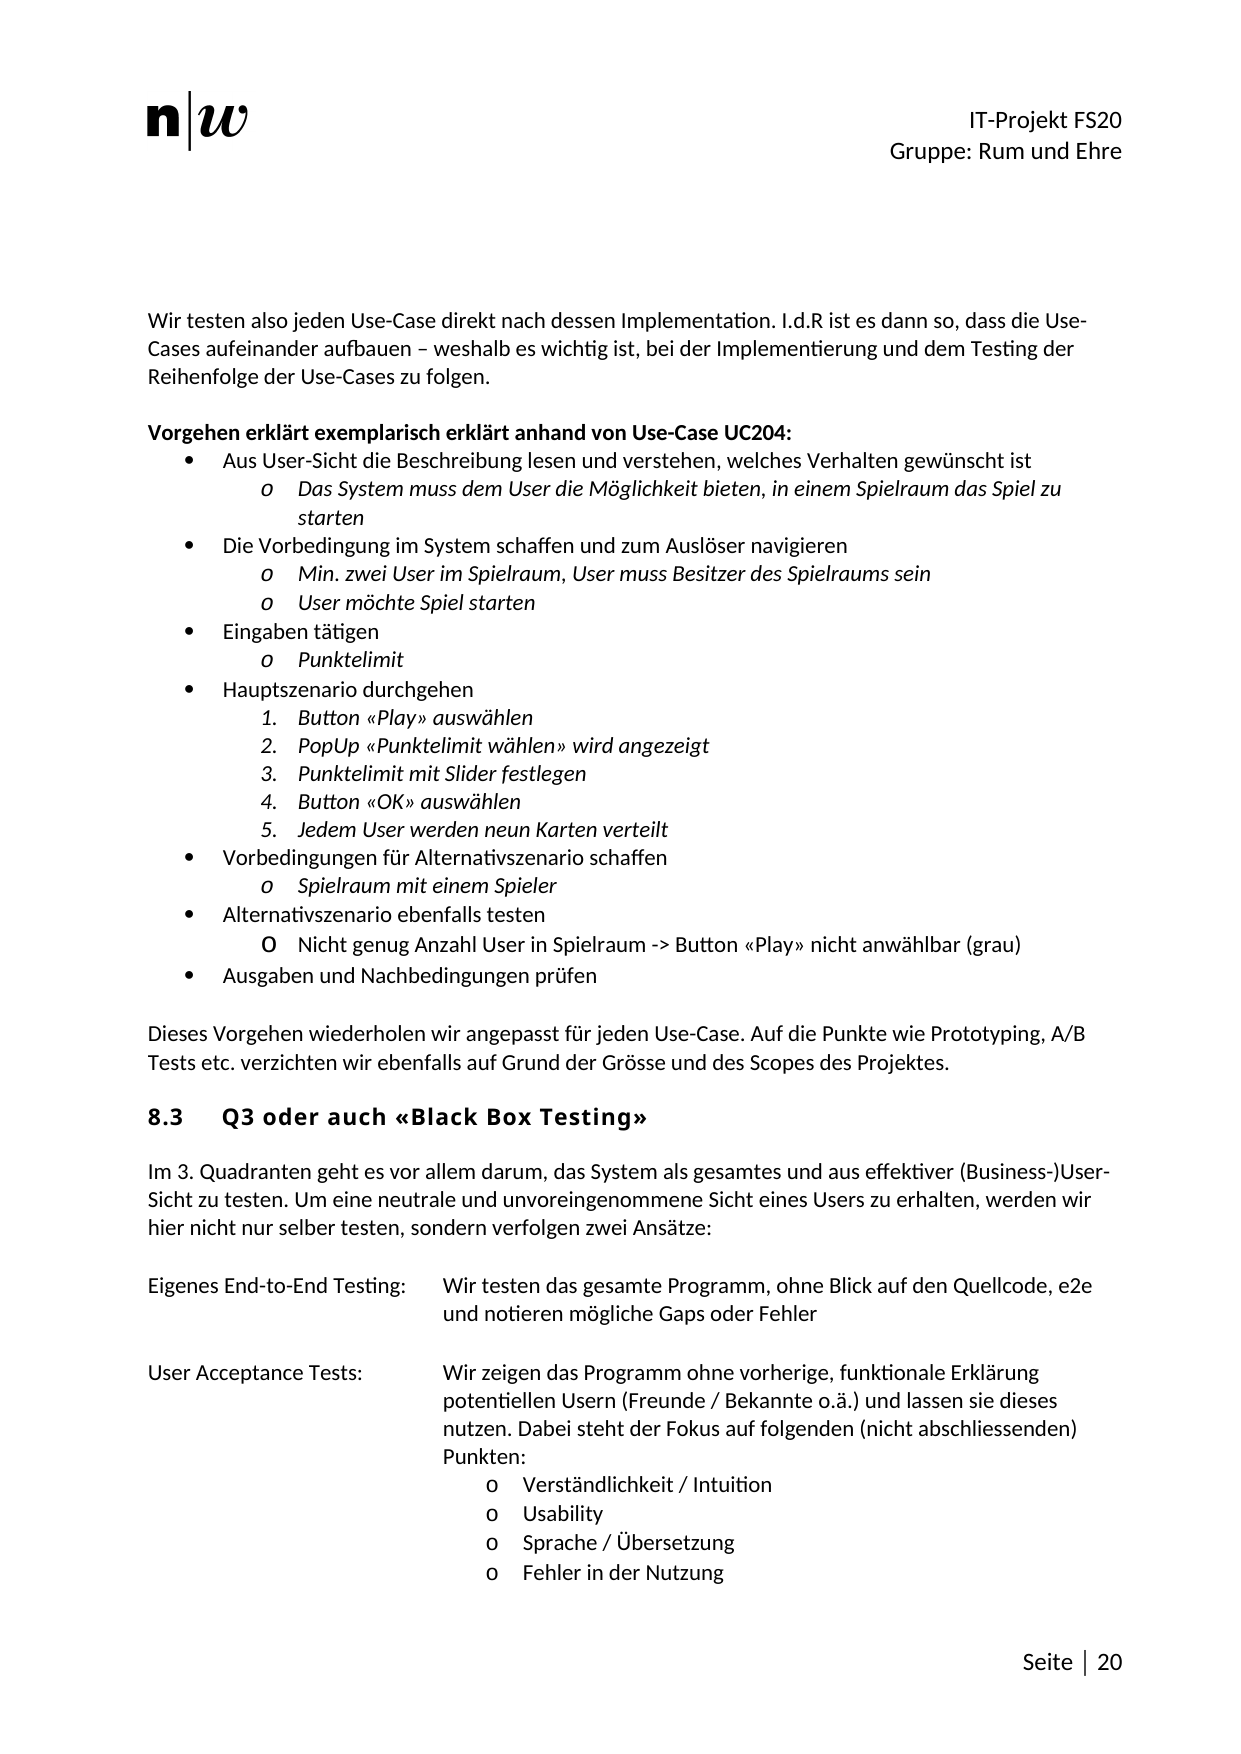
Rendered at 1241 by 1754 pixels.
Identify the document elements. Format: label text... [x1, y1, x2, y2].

list Hauptszenario durchgehen [185, 675, 1122, 703]
list Spielraum mit einem Spieler [260, 871, 1122, 900]
list Button «Play» auswählen [260, 703, 1122, 731]
list Punktelimit [260, 646, 1122, 675]
text Im 3. Quadranten geht es vor allem darum, das System als gesamtes und aus effektiver (Business-)User-Sicht zu testen. Um eine neutrale und unvoreingenommene Sicht eines Users zu erhalten, werden wir hier nicht nur selber testen, sondern verfolgen zwei Ansätze: [148, 1157, 1122, 1241]
list Usability [485, 1499, 1122, 1528]
list Alternativszenario ebenfalls testen [185, 900, 1122, 928]
subtitle Q3 oder auch «Black Box Testing» [148, 1101, 1122, 1132]
list Fehler in der Nutzung [485, 1558, 1122, 1587]
text Wir testen also jeden Use-Case direkt nach dessen Implementation. I.d.R ist es dann so, dass die Use-Cases aufeinander aufbauen – weshalb es wichtig ist, bei der Implementierung und dem Testing der Reihenfolge der Use-Cases zu folgen. [148, 306, 1122, 390]
list Min. zwei User im Spielraum, User muss Besitzer des Spielraums sein [260, 559, 1122, 588]
list Ausgaben und Nachbedingungen prüfen [185, 961, 1122, 989]
text Dieses Vorgehen wiederholen wir angepasst für jeden Use-Case. Auf die Punkte wie Prototyping, A/B Tests etc. verzichten wir ebenfalls auf Grund der Grösse und des Scopes des Projektes. [148, 989, 1122, 1076]
list Vorbedingungen für Alternativszenario schaffen [185, 843, 1122, 871]
list PopUp «Punktelimit wählen» wird angezeigt [260, 731, 1122, 759]
text Vorgehen erklärt exemplarisch erklärt anhand von Use-Case UC204: [148, 418, 1122, 446]
list Jedem User werden neun Karten verteilt [260, 815, 1122, 843]
list Eingaben tätigen [185, 617, 1122, 646]
list Sprache / Übersetzung [485, 1528, 1122, 1558]
list Button «OK» auswählen [260, 787, 1122, 815]
text User Acceptance Tests: Wir zeigen das Programm ohne vorherige, funktionale Erklärung potentiellen Usern (Freunde / Bekannte o.ä.) und lassen sie dieses nutzen. Dabei steht der Fokus auf folgenden (nicht abschliessenden) Punkten: [148, 1358, 1122, 1470]
list Das System muss dem User die Möglichkeit bieten, in einem Spielraum das Spiel zu starten [260, 474, 1122, 531]
text Eigenes End-to-End Testing: Wir testen das gesamte Programm, ohne Blick auf den Quellcode, e2e und notieren mögliche Gaps oder Fehler [148, 1271, 1122, 1327]
list Die Vorbedingung im System schaffen und zum Auslöser navigieren [185, 531, 1122, 559]
list User möchte Spiel starten [260, 588, 1122, 617]
list Aus User-Sicht die Beschreibung lesen und verstehen, welches Verhalten gewünscht ist [185, 446, 1122, 474]
list Punktelimit mit Slider festlegen [260, 759, 1122, 787]
list Nicht genug Anzahl User in Spielraum -> Button «Play» nicht anwählbar (grau) [260, 928, 1122, 961]
list Verständlichkeit / Intuition [485, 1470, 1122, 1499]
